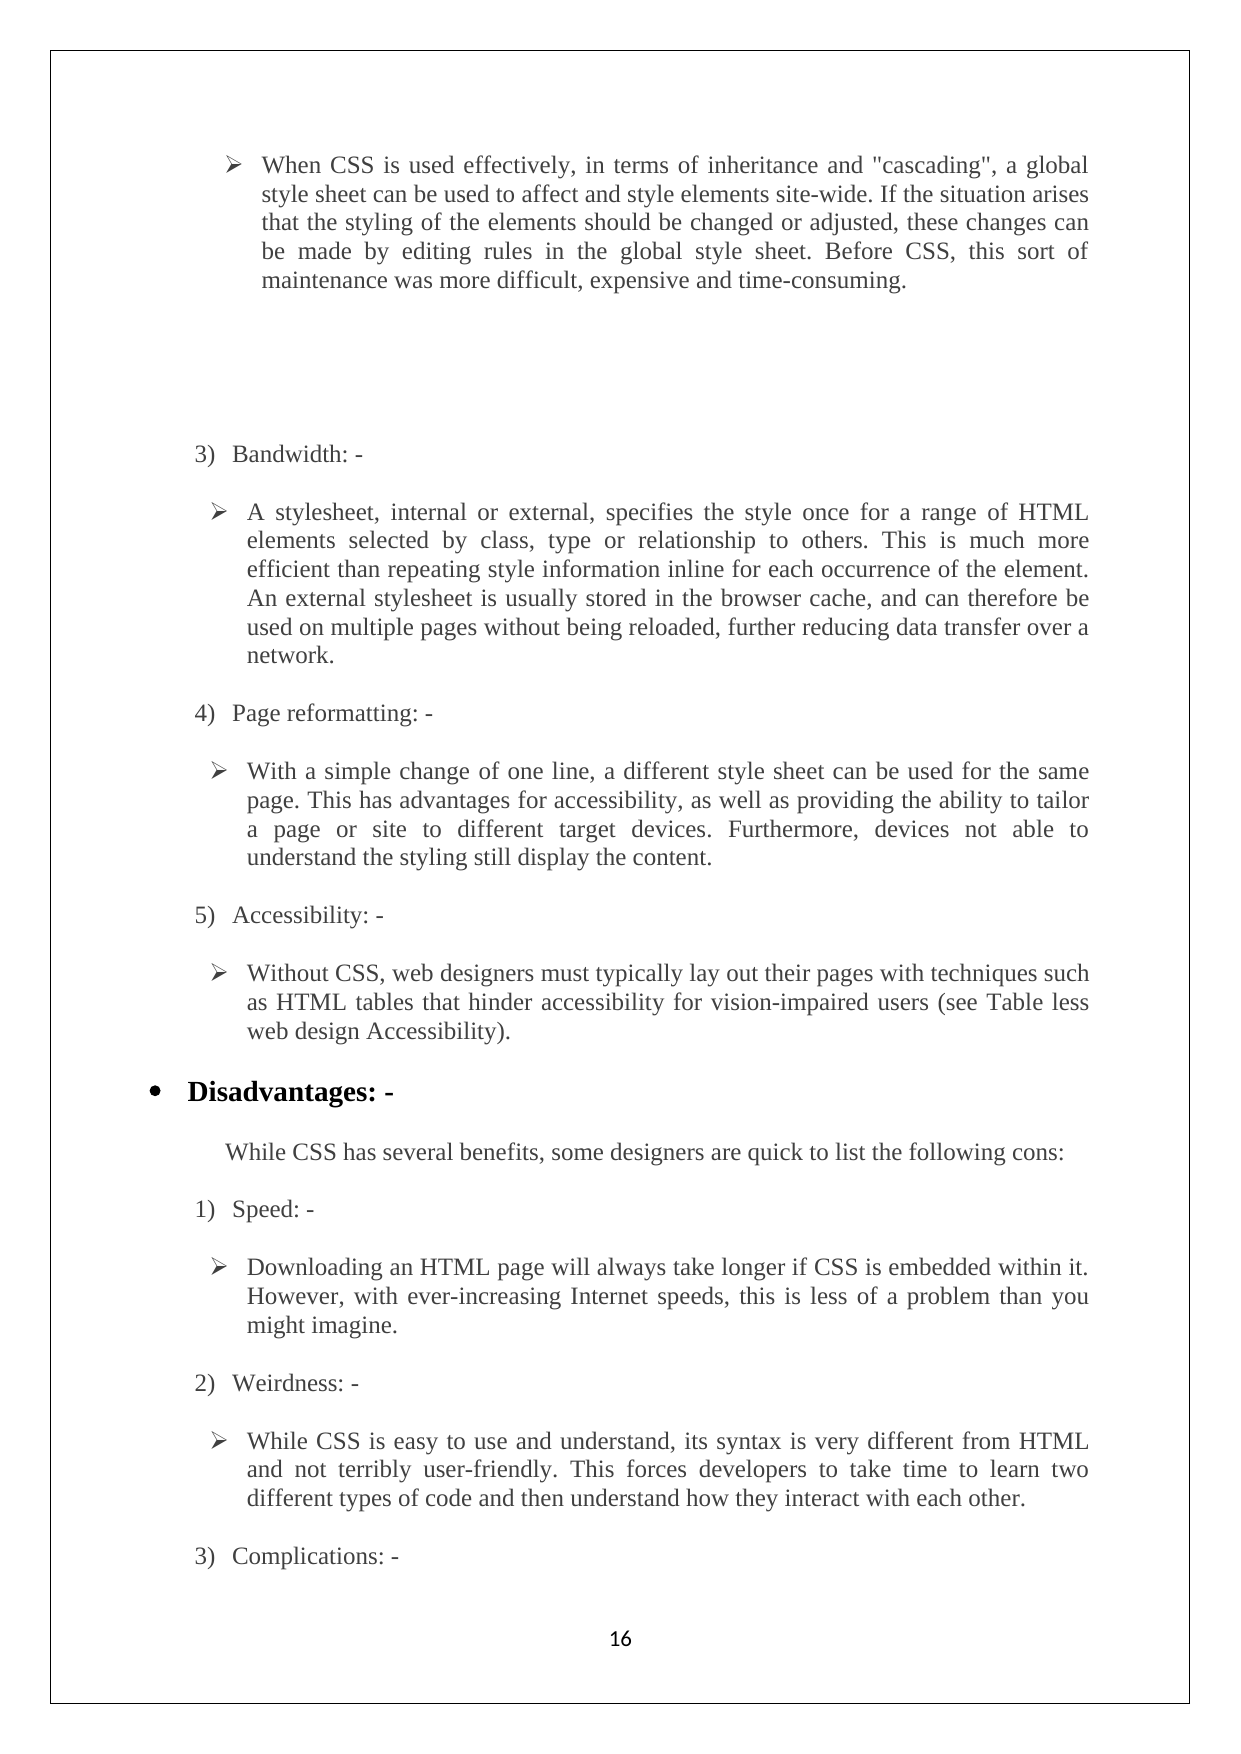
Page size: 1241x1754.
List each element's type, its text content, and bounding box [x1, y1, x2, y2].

list Disadvantages: - [150, 1074, 1090, 1107]
list With a simple change of one line, a different style sheet can be used for the same page. This has advantages for accessibility, as well as providing the ability to tailor a page or site to different target devices. Furthermore, devices not able to understand the styling still display the content. [209, 756, 1090, 871]
list Without CSS, web designers must typically lay out their pages with techniques such as HTML tables that hinder accessibility for vision-impaired users (see Table less web design Accessibility). [209, 958, 1090, 1044]
text While CSS has several benefits, some designers are quick to list the following cons: [225, 1137, 1090, 1165]
list Speed: - [194, 1194, 1090, 1223]
list Accessibility: - [194, 900, 1090, 929]
list While CSS is easy to use and understand, its syntax is very different from HTML and not terribly user-friendly. This forces developers to take time to learn two different types of code and then understand how they interact with each other. [209, 1426, 1090, 1512]
list When CSS is used effectively, in terms of inheritance and "cascading", a global style sheet can be used to affect and style elements site-wide. If the situation arises that the styling of the elements should be changed or adjusted, these changes can be made by editing rules in the global style sheet. Before CSS, this sort of maintenance was more difficult, expensive and time-consuming. [224, 150, 1090, 294]
list Weirdness: - [194, 1368, 1090, 1397]
list Bandwidth: - [194, 439, 1090, 467]
list A stylesheet, internal or external, specifies the style once for a range of HTML elements selected by class, type or relationship to others. This is much more efficient than repeating style information inline for each occurrence of the element. An external stylesheet is usually stored in the browser cache, and can therefore be used on multiple pages without being reloaded, further reducing data transfer over a network. [209, 497, 1090, 669]
list Page reformatting: - [194, 698, 1090, 727]
list Downloading an HTML page will always take longer if CSS is embedded within it. However, with ever-increasing Internet speeds, this is less of a problem than you might imagine. [209, 1252, 1090, 1339]
list Complications: - [194, 1541, 1090, 1570]
